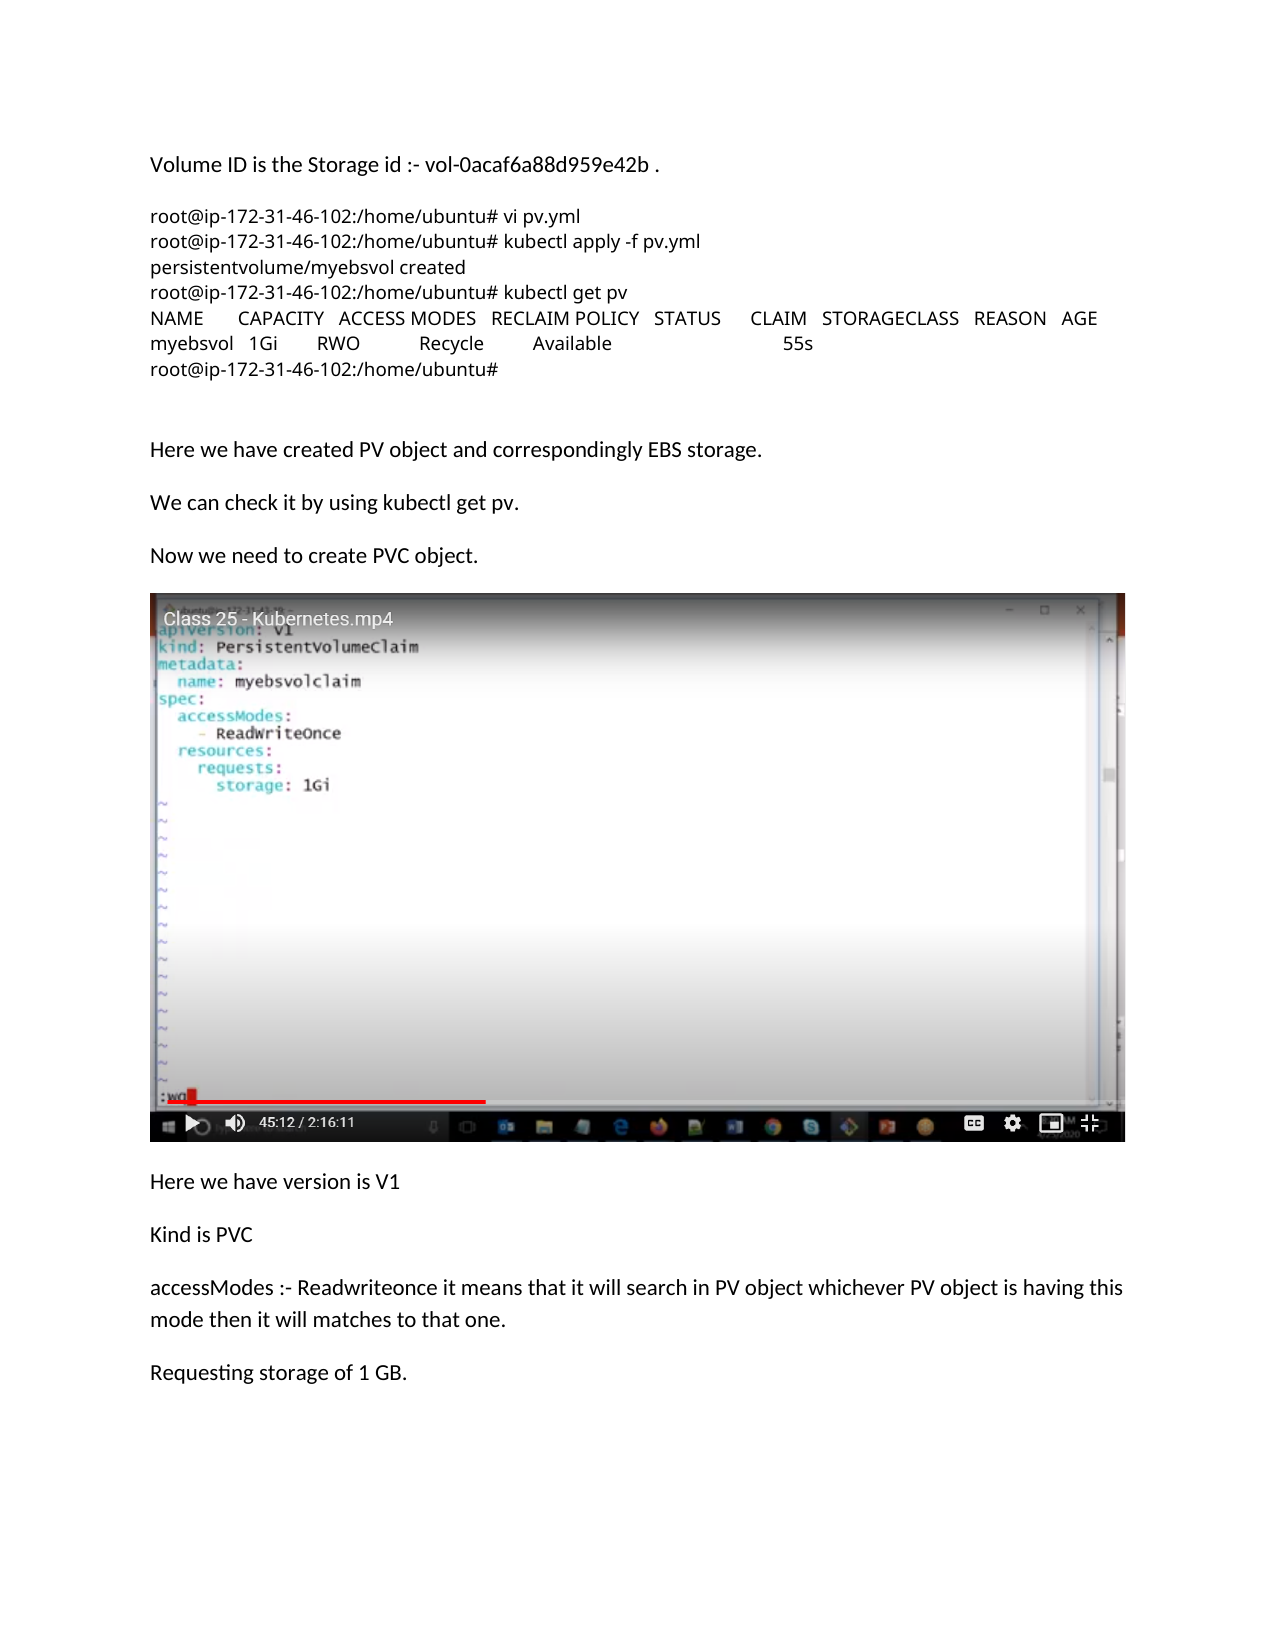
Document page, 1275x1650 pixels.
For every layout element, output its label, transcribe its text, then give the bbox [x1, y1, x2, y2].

text root@ip-172-31-46-102:/home/ubuntu# kubectl apply -f pv.yml [150, 228, 1125, 254]
text Requesting storage of 1 GB. [150, 1358, 1125, 1386]
text Volume ID is the Storage id :- vol-0acaf6a88d959e42b . [150, 150, 1125, 178]
text Here we have version is V1 [150, 1167, 1125, 1195]
text accessModes :- Readwriteonce it means that it will search in PV object whichever PV object is having this mode then it will matches to that one. [150, 1273, 1125, 1333]
text root@ip-172-31-46-102:/home/ubuntu# kubectl get pv [150, 279, 1125, 305]
text root@ip-172-31-46-102:/home/ubuntu# vi pv.yml [150, 203, 1125, 228]
text NAME CAPACITY ACCESS MODES RECLAIM POLICY STATUS CLAIM STORAGECLASS REASON AGE [150, 305, 1125, 331]
text Now we need to create PVC object. [150, 541, 1125, 569]
text We can check it by using kubectl get pv. [150, 488, 1125, 516]
text Here we have created PV object and correspondingly EBS storage. [150, 435, 1125, 463]
text myebsvol 1Gi RWO Recycle Available 55s [150, 331, 1125, 356]
text root@ip-172-31-46-102:/home/ubuntu# [150, 356, 1125, 382]
text Kind is PVC [150, 1220, 1125, 1248]
picture [150, 593, 1125, 1142]
text persistentvolume/myebsvol created [150, 254, 1125, 279]
